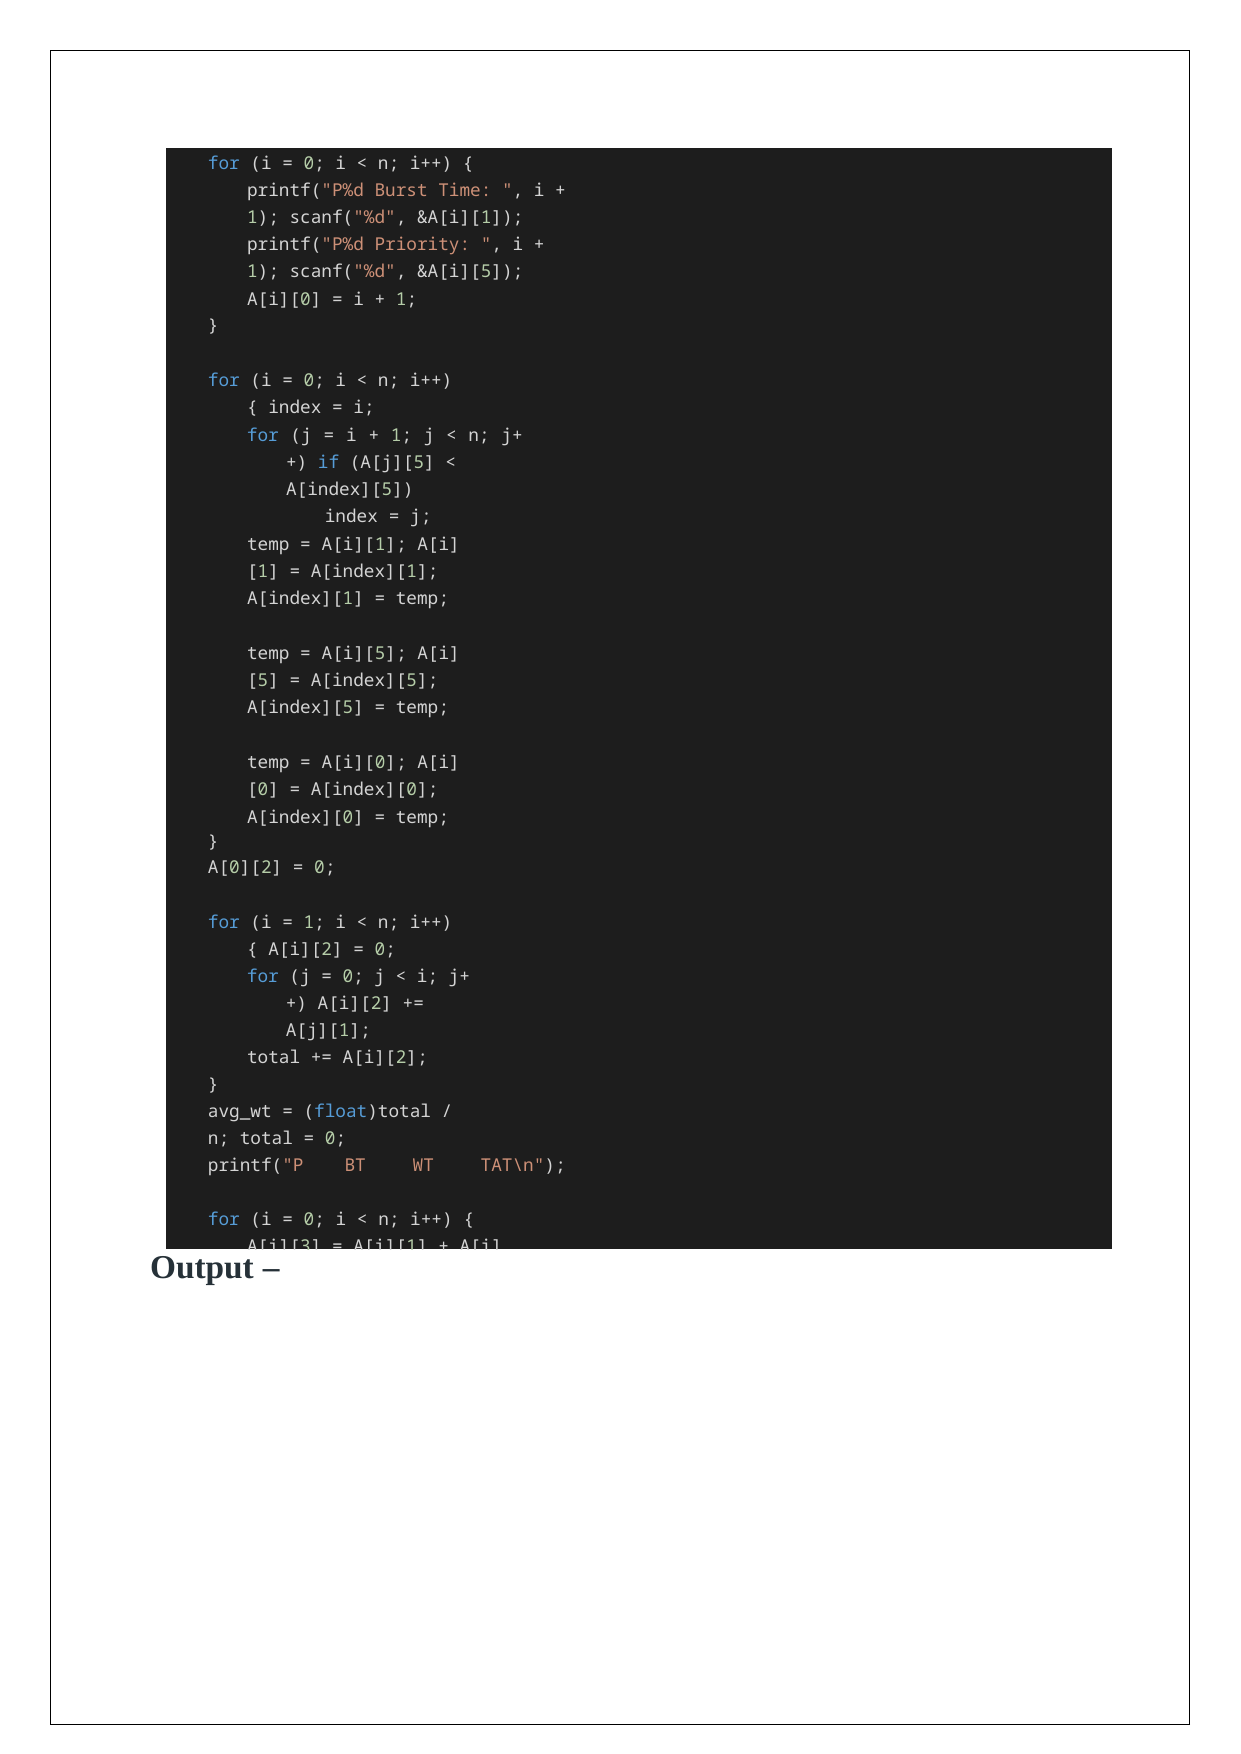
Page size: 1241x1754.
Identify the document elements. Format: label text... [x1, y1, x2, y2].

text Output – [150, 1249, 1153, 1286]
